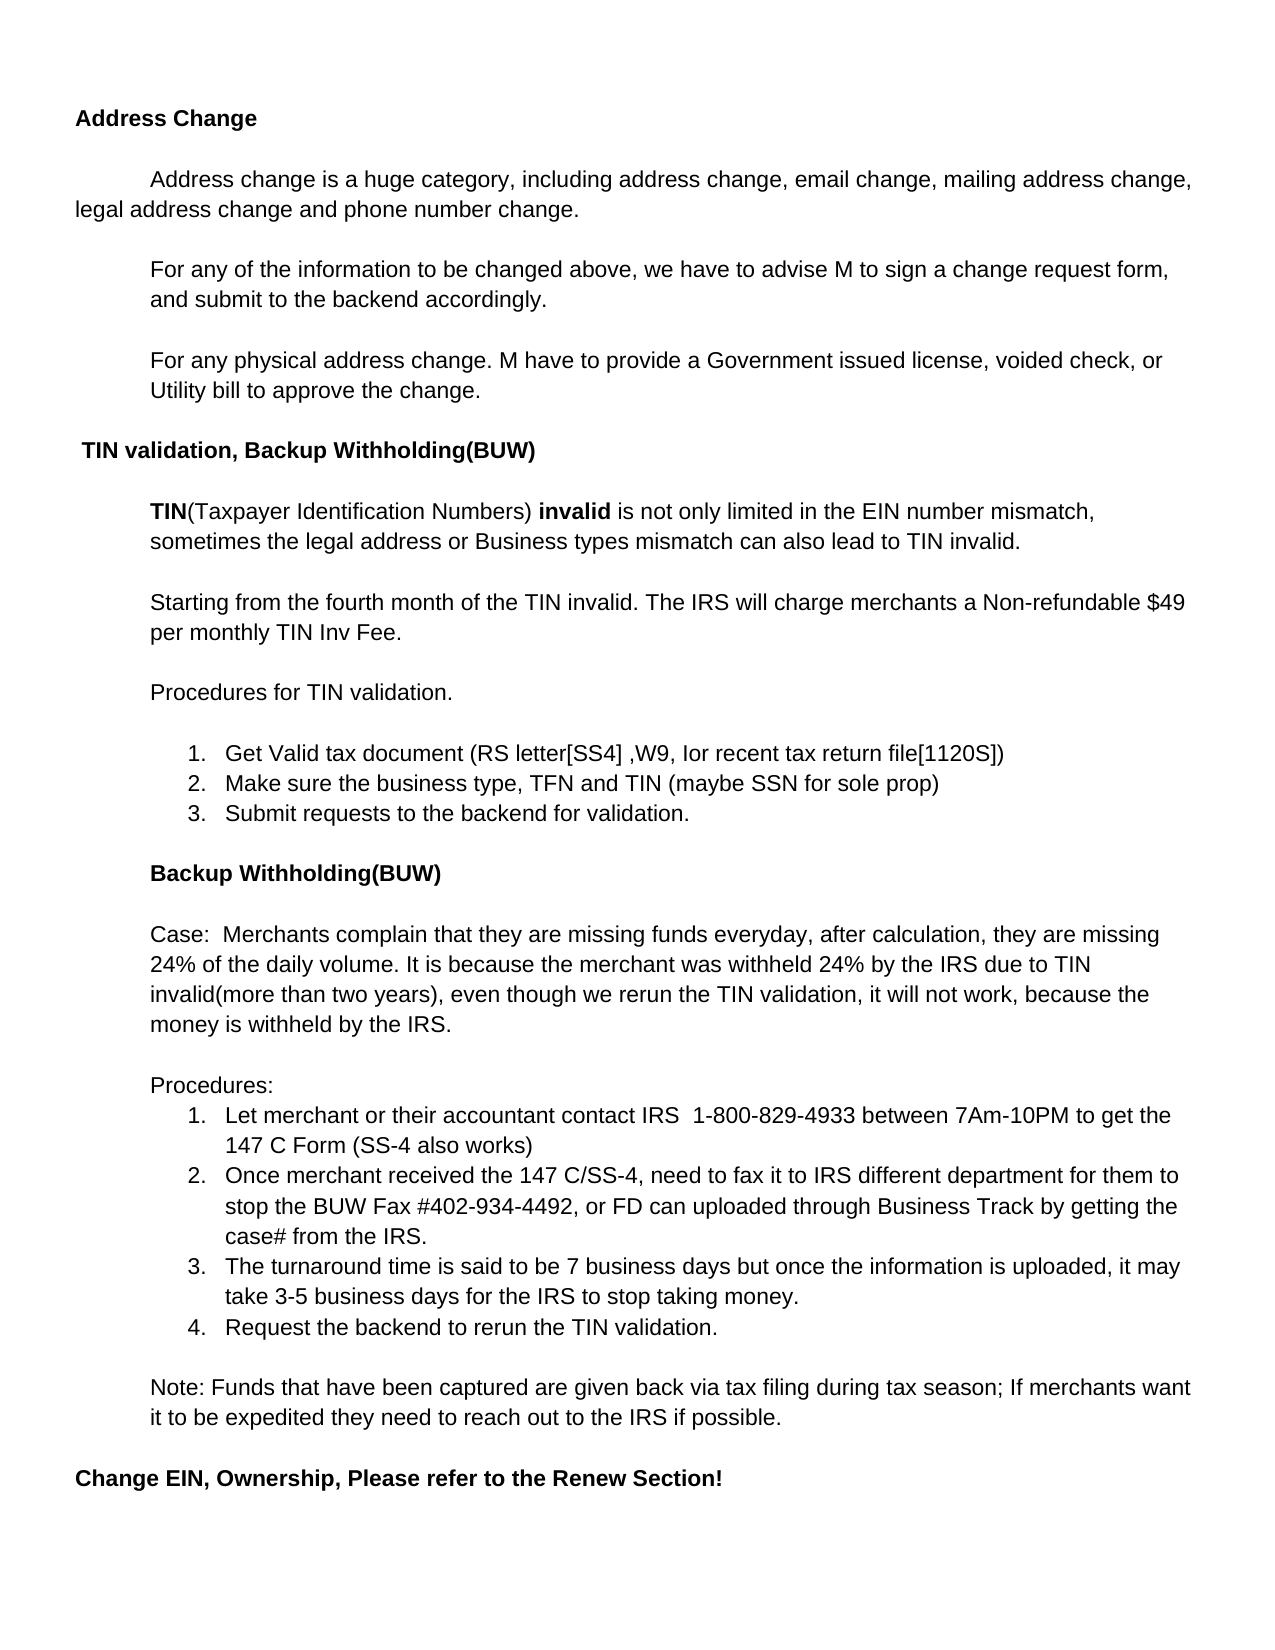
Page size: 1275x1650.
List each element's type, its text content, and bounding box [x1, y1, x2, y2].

text For any physical address change. M have to provide a Government issued license, voided check, or Utility bill to approve the change. [150, 347, 1200, 403]
list Request the backend to rerun the TIN validation. [187, 1313, 1200, 1340]
text Procedures: [75, 1072, 1200, 1098]
text Note: Funds that have been captured are given back via tax filing during tax season; If merchants want it to be expedited they need to reach out to the IRS if possible. [150, 1374, 1200, 1431]
text TIN(Taxpayer Identification Numbers) invalid is not only limited in the EIN number mismatch, sometimes the legal address or Business types mismatch can also lead to TIN invalid. [150, 498, 1200, 554]
text TIN validation, Backup Withholding(BUW) [75, 437, 1200, 464]
list Get Valid tax document (RS letter[SS4] ,W9, Ior recent tax return ﬁle[1120S]) [187, 739, 1200, 766]
list Once merchant received the 147 C/SS-4, need to fax it to IRS different department for them to stop the BUW Fax #402-934-4492, or FD can uploaded through Business Track by getting the case# from the IRS. [187, 1162, 1200, 1249]
list Submit requests to the backend for validation. [187, 800, 1200, 826]
list The turnaround time is said to be 7 business days but once the information is uploaded, it may take 3-5 business days for the IRS to stop taking money. [187, 1253, 1200, 1310]
text Case: Merchants complain that they are missing funds everyday, after calculation, they are missing 24% of the daily volume. It is because the merchant was withheld 24% by the IRS due to TIN invalid(more than two years), even though we rerun the TIN validation, it will not work, because the money is withheld by the IRS. [150, 921, 1200, 1038]
text Starting from the fourth month of the TIN invalid. The IRS will charge merchants a Non-refundable $49 per monthly TIN Inv Fee. [150, 588, 1200, 645]
text For any of the information to be changed above, we have to advise M to sign a change request form, and submit to the backend accordingly. [150, 256, 1200, 313]
text Change EIN, Ownership, Please refer to the Renew Section! [75, 1464, 1200, 1491]
list Let merchant or their accountant contact IRS 1-800-829-4933 between 7Am-10PM to get the 147 C Form (SS-4 also works) [187, 1102, 1200, 1159]
text Address change is a huge category, including address change, email change, mailing address change, legal address change and phone number change. [75, 166, 1200, 222]
text Backup Withholding(BUW) [150, 860, 1200, 887]
text Procedures for TIN validation. [150, 679, 1200, 706]
list Make sure the business type, TFN and TIN (maybe SSN for sole prop) [187, 770, 1200, 796]
text Address Change [75, 105, 1200, 132]
